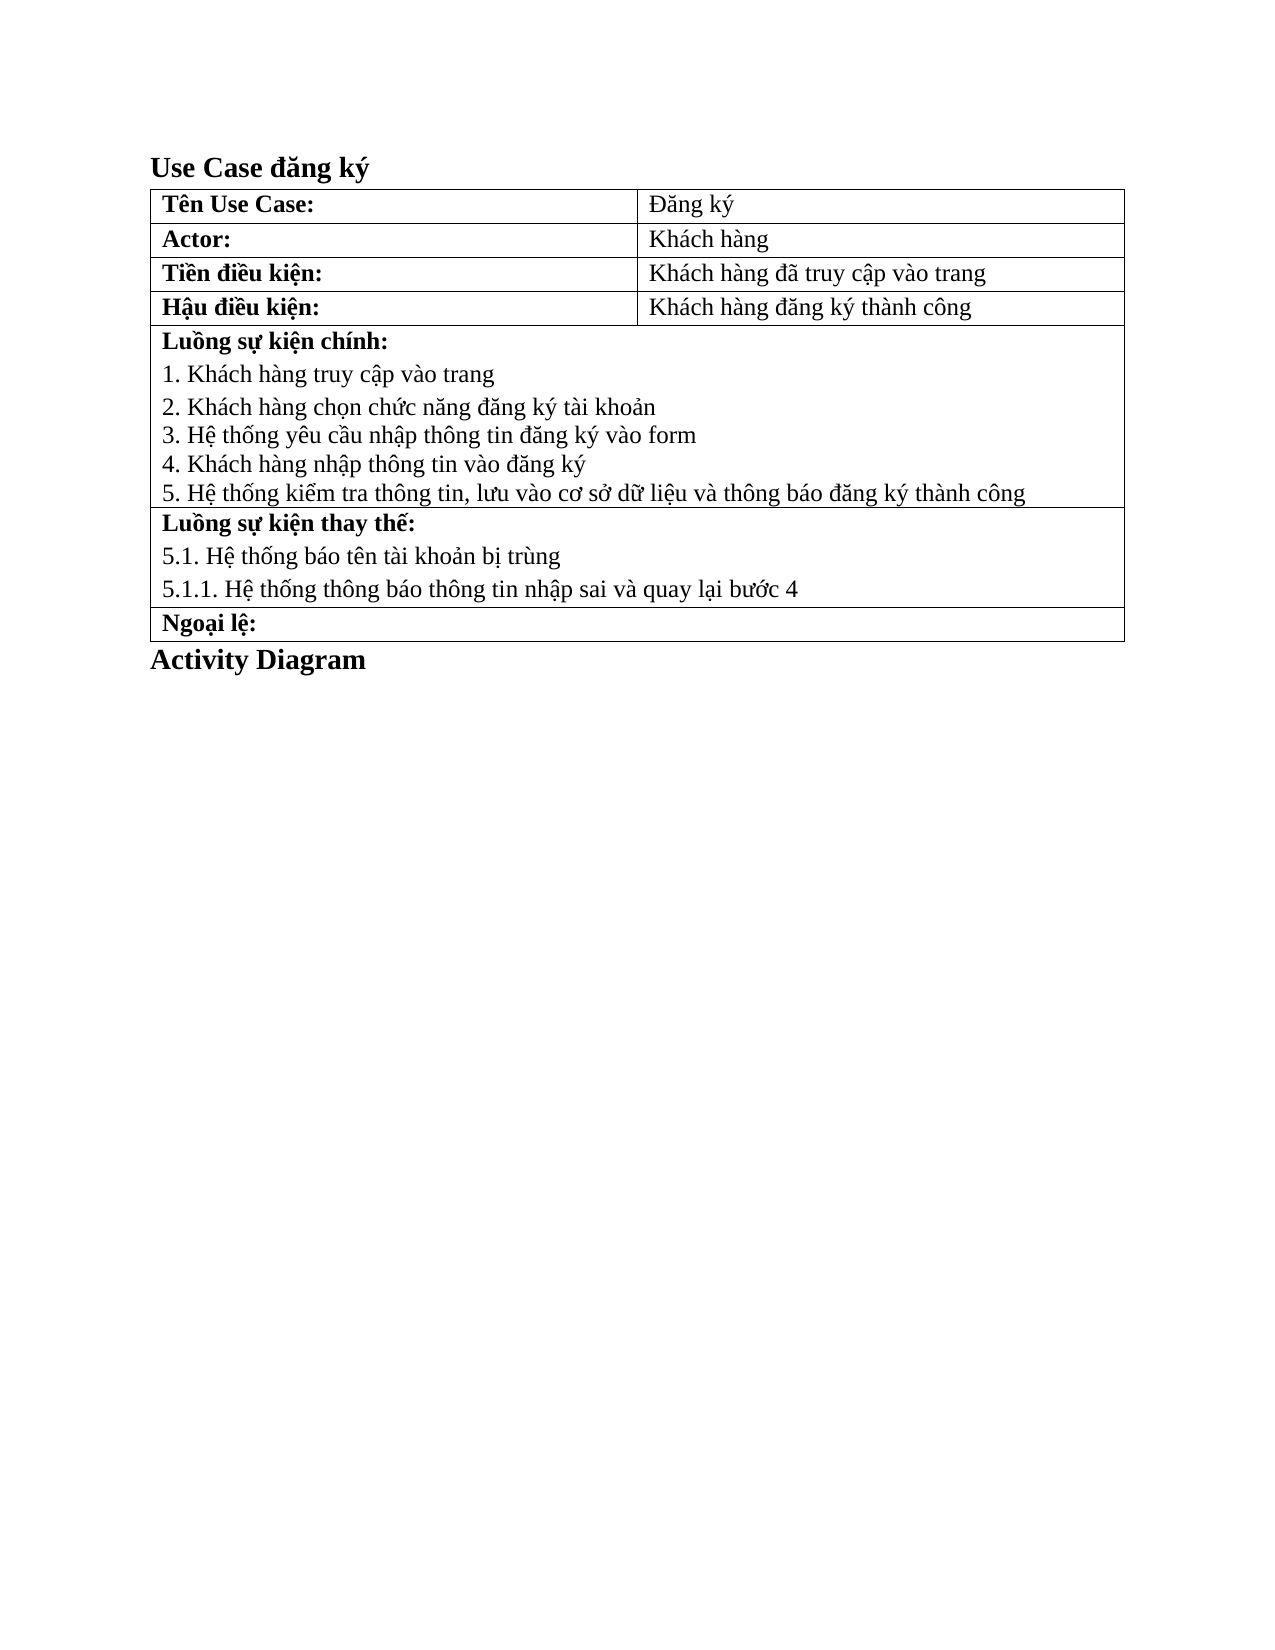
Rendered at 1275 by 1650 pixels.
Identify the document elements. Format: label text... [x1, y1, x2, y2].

table_header Tên Use Case: [151, 190, 637, 223]
table_cell Ngoại lệ: [151, 608, 1124, 641]
table_cell Actor: [151, 224, 637, 257]
table_cell Khách hàng đăng ký thành công [638, 292, 1124, 325]
table_cell Khách hàng đã truy cập vào trang [638, 258, 1124, 291]
table_cell Luồng sự kiện thay thế: 5.1. Hệ thống báo tên tài khoản bị trùng 5.1.1. Hệ thống thông báo thông tin nhập sai và quay lại bước 4 [151, 508, 1124, 607]
text Activity Diagram [150, 642, 1125, 676]
table_cell Khách hàng [638, 224, 1124, 257]
table_cell Hậu điều kiện: [151, 292, 637, 325]
table_cell Tiền điều kiện: [151, 258, 637, 291]
text Use Case đăng ký [150, 150, 1125, 183]
table_header Đăng ký [638, 190, 1124, 223]
table_cell Luồng sự kiện chính: 1. Khách hàng truy cập vào trang 2. Khách hàng chọn chức năng đăng ký tài khoản 3. Hệ thống yêu cầu nhập thông tin đăng ký vào form 4. Khách hàng nhập thông tin vào đăng ký 5. Hệ thống kiểm tra thông tin, lưu vào cơ sở dữ liệu và thông báo đăng ký thành công [151, 326, 1124, 507]
